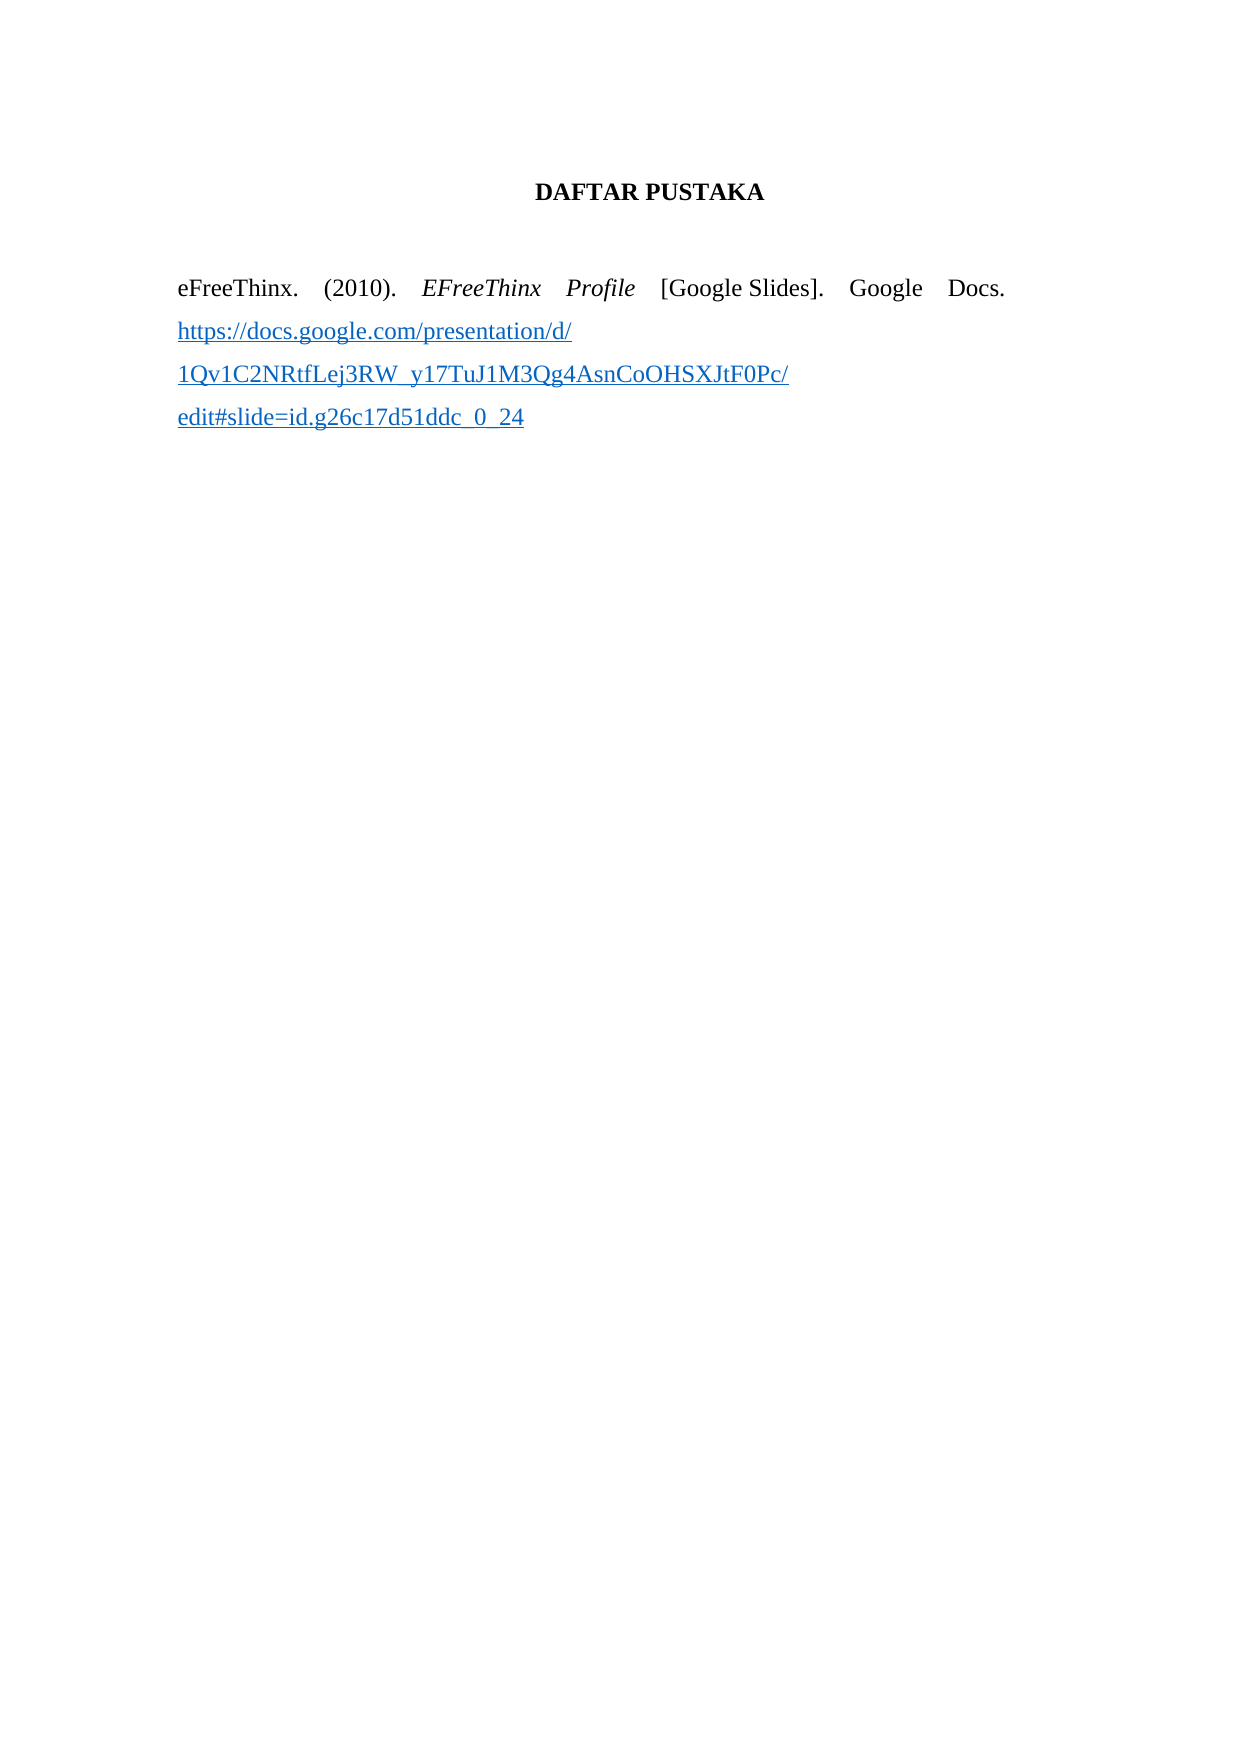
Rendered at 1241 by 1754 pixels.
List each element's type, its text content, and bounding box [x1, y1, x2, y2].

text https://docs.google.com/presentation/d/1Qv1C2NRtfLej3RW_y17TuJ1M3Qg4AsnCoOHSXJtF0Pc/edit#slide=id.g26c17d51ddc_0_24 [177, 316, 1122, 431]
text DAFTAR PUSTAKA [177, 177, 1122, 206]
text eFreeThinx. (2010). EFreeThinx Profile [Google Slides]. Google Docs. [177, 273, 1122, 301]
